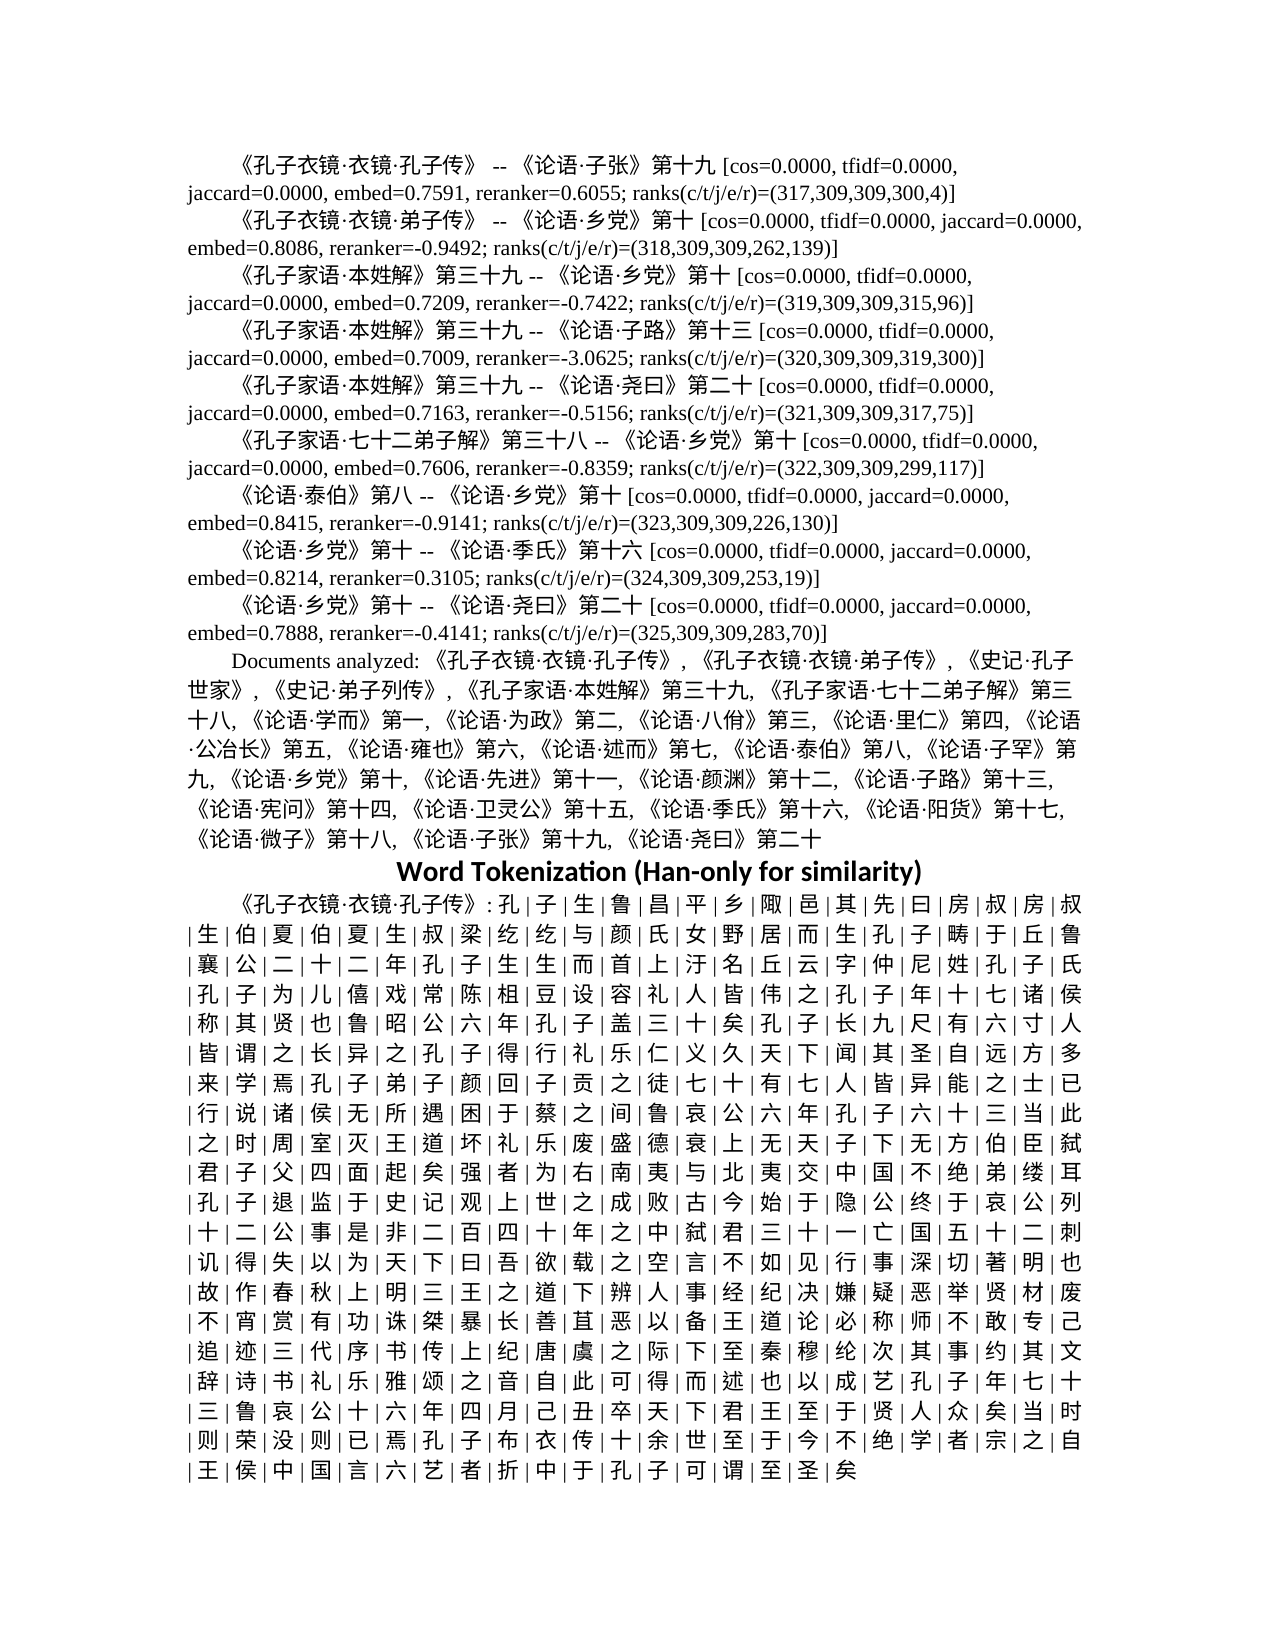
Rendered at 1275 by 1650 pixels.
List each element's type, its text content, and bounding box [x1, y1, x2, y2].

text 《论语·泰伯》第八 -- 《论语·乡党》第十 [cos=0.0000, tfidf=0.0000, jaccard=0.0000, embed=0.8415, reranker=-0.9141; ranks(c/t/j/e/r)=(323,309,309,226,130)] [187, 480, 1087, 535]
text Documents analyzed: 《孔子衣镜·衣镜·孔子传》, 《孔子衣镜·衣镜·弟子传》, 《史记·孔子世家》, 《史记·弟子列传》, 《孔子家语·本姓解》第三十九, 《孔子家语·七十二弟子解》第三十八, 《论语·学而》第一, 《论语·为政》第二, 《论语·八佾》第三, 《论语·里仁》第四, 《论语·公冶长》第五, 《论语·雍也》第六, 《论语·述而》第七, 《论语·泰伯》第八, 《论语·子罕》第九, 《论语·乡党》第十, 《论语·先进》第十一, 《论语·颜渊》第十二, 《论语·子路》第十三, 《论语·宪问》第十四, 《论语·卫灵公》第十五, 《论语·季氏》第十六, 《论语·阳货》第十七, 《论语·微子》第十八, 《论语·子张》第十九, 《论语·尧曰》第二十 [187, 645, 1087, 853]
text 《论语·乡党》第十 -- 《论语·季氏》第十六 [cos=0.0000, tfidf=0.0000, jaccard=0.0000, embed=0.8214, reranker=0.3105; ranks(c/t/j/e/r)=(324,309,309,253,19)] [187, 535, 1087, 590]
text 《孔子家语·七十二弟子解》第三十八 -- 《论语·乡党》第十 [cos=0.0000, tfidf=0.0000, jaccard=0.0000, embed=0.7606, reranker=-0.8359; ranks(c/t/j/e/r)=(322,309,309,299,117)] [187, 425, 1087, 480]
text 《孔子衣镜·衣镜·孔子传》 -- 《论语·子张》第十九 [cos=0.0000, tfidf=0.0000, jaccard=0.0000, embed=0.7591, reranker=0.6055; ranks(c/t/j/e/r)=(317,309,309,300,4)] [187, 150, 1087, 205]
text 《孔子家语·本姓解》第三十九 -- 《论语·子路》第十三 [cos=0.0000, tfidf=0.0000, jaccard=0.0000, embed=0.7009, reranker=-3.0625; ranks(c/t/j/e/r)=(320,309,309,319,300)] [187, 315, 1087, 370]
text 《孔子家语·本姓解》第三十九 -- 《论语·乡党》第十 [cos=0.0000, tfidf=0.0000, jaccard=0.0000, embed=0.7209, reranker=-0.7422; ranks(c/t/j/e/r)=(319,309,309,315,96)] [187, 260, 1087, 315]
text 《孔子衣镜·衣镜·孔子传》: 孔 | 子 | 生 | 鲁 | 昌 | 平 | 乡 | 陬 | 邑 | 其 | 先 | 曰 | 房 | 叔 | 房 | 叔 | 生 | 伯 | 夏 | 伯 | 夏 | 生 | 叔 | 梁 | 纥 | 纥 | 与 | 颜 | 氏 | 女 | 野 | 居 | 而 | 生 | 孔 | 子 | 畴 | 于 | 丘 | 鲁 | 襄 | 公 | 二 | 十 | 二 | 年 | 孔 | 子 | 生 | 生 | 而 | 首 | 上 | 汙 | 名 | 丘 | 云 | 字 | 仲 | 尼 | 姓 | 孔 | 子 | 氏 | 孔 | 子 | 为 | 儿 | 僖 | 戏 | 常 | 陈 | 柤 | 豆 | 设 | 容 | 礼 | 人 | 皆 | 伟 | 之 | 孔 | 子 | 年 | 十 | 七 | 诸 | 侯 | 称 | 其 | 贤 | 也 | 鲁 | 昭 | 公 | 六 | 年 | 孔 | 子 | 盖 | 三 | 十 | 矣 | 孔 | 子 | 长 | 九 | 尺 | 有 | 六 | 寸 | 人 | 皆 | 谓 | 之 | 长 | 异 | 之 | 孔 | 子 | 得 | 行 | 礼 | 乐 | 仁 | 义 | 久 | 天 | 下 | 闻 | 其 | 圣 | 自 | 远 | 方 | 多 | 来 | 学 | 焉 | 孔 | 子 | 弟 | 子 | 颜 | 回 | 子 | 贡 | 之 | 徒 | 七 | 十 | 有 | 七 | 人 | 皆 | 异 | 能 | 之 | 士 | 已 | 行 | 说 | 诸 | 侯 | 无 | 所 | 遇 | 困 | 于 | 蔡 | 之 | 间 | 鲁 | 哀 | 公 | 六 | 年 | 孔 | 子 | 六 | 十 | 三 | 当 | 此 | 之 | 时 | 周 | 室 | 灭 | 王 | 道 | 坏 | 礼 | 乐 | 废 | 盛 | 德 | 衰 | 上 | 无 | 天 | 子 | 下 | 无 | 方 | 伯 | 臣 | 弑 | 君 | 子 | 父 | 四 | 面 | 起 | 矣 | 强 | 者 | 为 | 右 | 南 | 夷 | 与 | 北 | 夷 | 交 | 中 | 国 | 不 | 绝 | 弟 | 缕 | 耳 | 孔 | 子 | 退 | 监 | 于 | 史 | 记 | 观 | 上 | 世 | 之 | 成 | 败 | 古 | 今 | 始 | 于 | 隐 | 公 | 终 | 于 | 哀 | 公 | 列 | 十 | 二 | 公 | 事 | 是 | 非 | 二 | 百 | 四 | 十 | 年 | 之 | 中 | 弑 | 君 | 三 | 十 | 一 | 亡 | 国 | 五 | 十 | 二 | 刺 | 讥 | 得 | 失 | 以 | 为 | 天 | 下 | 曰 | 吾 | 欲 | 载 | 之 | 空 | 言 | 不 | 如 | 见 | 行 | 事 | 深 | 切 | 著 | 明 | 也 | 故 | 作 | 春 | 秋 | 上 | 明 | 三 | 王 | 之 | 道 | 下 | 辨 | 人 | 事 | 经 | 纪 | 决 | 嫌 | 疑 | 恶 | 举 | 贤 | 材 | 废 | 不 | 宵 | 赏 | 有 | 功 | 诛 | 桀 | 暴 | 长 | 善 | 苴 | 恶 | 以 | 备 | 王 | 道 | 论 | 必 | 称 | 师 | 不 | 敢 | 专 | 己 | 追 | 迹 | 三 | 代 | 序 | 书 | 传 | 上 | 纪 | 唐 | 虞 | 之 | 际 | 下 | 至 | 秦 | 穆 | 纶 | 次 | 其 | 事 | 约 | 其 | 文 | 辞 | 诗 | 书 | 礼 | 乐 | 雅 | 颂 | 之 | 音 | 自 | 此 | 可 | 得 | 而 | 述 | 也 | 以 | 成 | 艺 | 孔 | 子 | 年 | 七 | 十 | 三 | 鲁 | 哀 | 公 | 十 | 六 | 年 | 四 | 月 | 己 | 丑 | 卒 | 天 | 下 | 君 | 王 | 至 | 于 | 贤 | 人 | 众 | 矣 | 当 | 时 | 则 | 荣 | 没 | 则 | 已 | 焉 | 孔 | 子 | 布 | 衣 | 传 | 十 | 余 | 世 | 至 | 于 | 今 | 不 | 绝 | 学 | 者 | 宗 | 之 | 自 | 王 | 侯 | 中 | 国 | 言 | 六 | 艺 | 者 | 折 | 中 | 于 | 孔 | 子 | 可 | 谓 | 至 | 圣 | 矣 [187, 889, 1087, 1485]
text 《孔子衣镜·衣镜·弟子传》 -- 《论语·乡党》第十 [cos=0.0000, tfidf=0.0000, jaccard=0.0000, embed=0.8086, reranker=-0.9492; ranks(c/t/j/e/r)=(318,309,309,262,139)] [187, 205, 1087, 260]
subtitle Word Tokenization (Han-only for similarity) [187, 853, 1087, 889]
text 《孔子家语·本姓解》第三十九 -- 《论语·尧曰》第二十 [cos=0.0000, tfidf=0.0000, jaccard=0.0000, embed=0.7163, reranker=-0.5156; ranks(c/t/j/e/r)=(321,309,309,317,75)] [187, 370, 1087, 425]
text 《论语·乡党》第十 -- 《论语·尧曰》第二十 [cos=0.0000, tfidf=0.0000, jaccard=0.0000, embed=0.7888, reranker=-0.4141; ranks(c/t/j/e/r)=(325,309,309,283,70)] [187, 590, 1087, 645]
